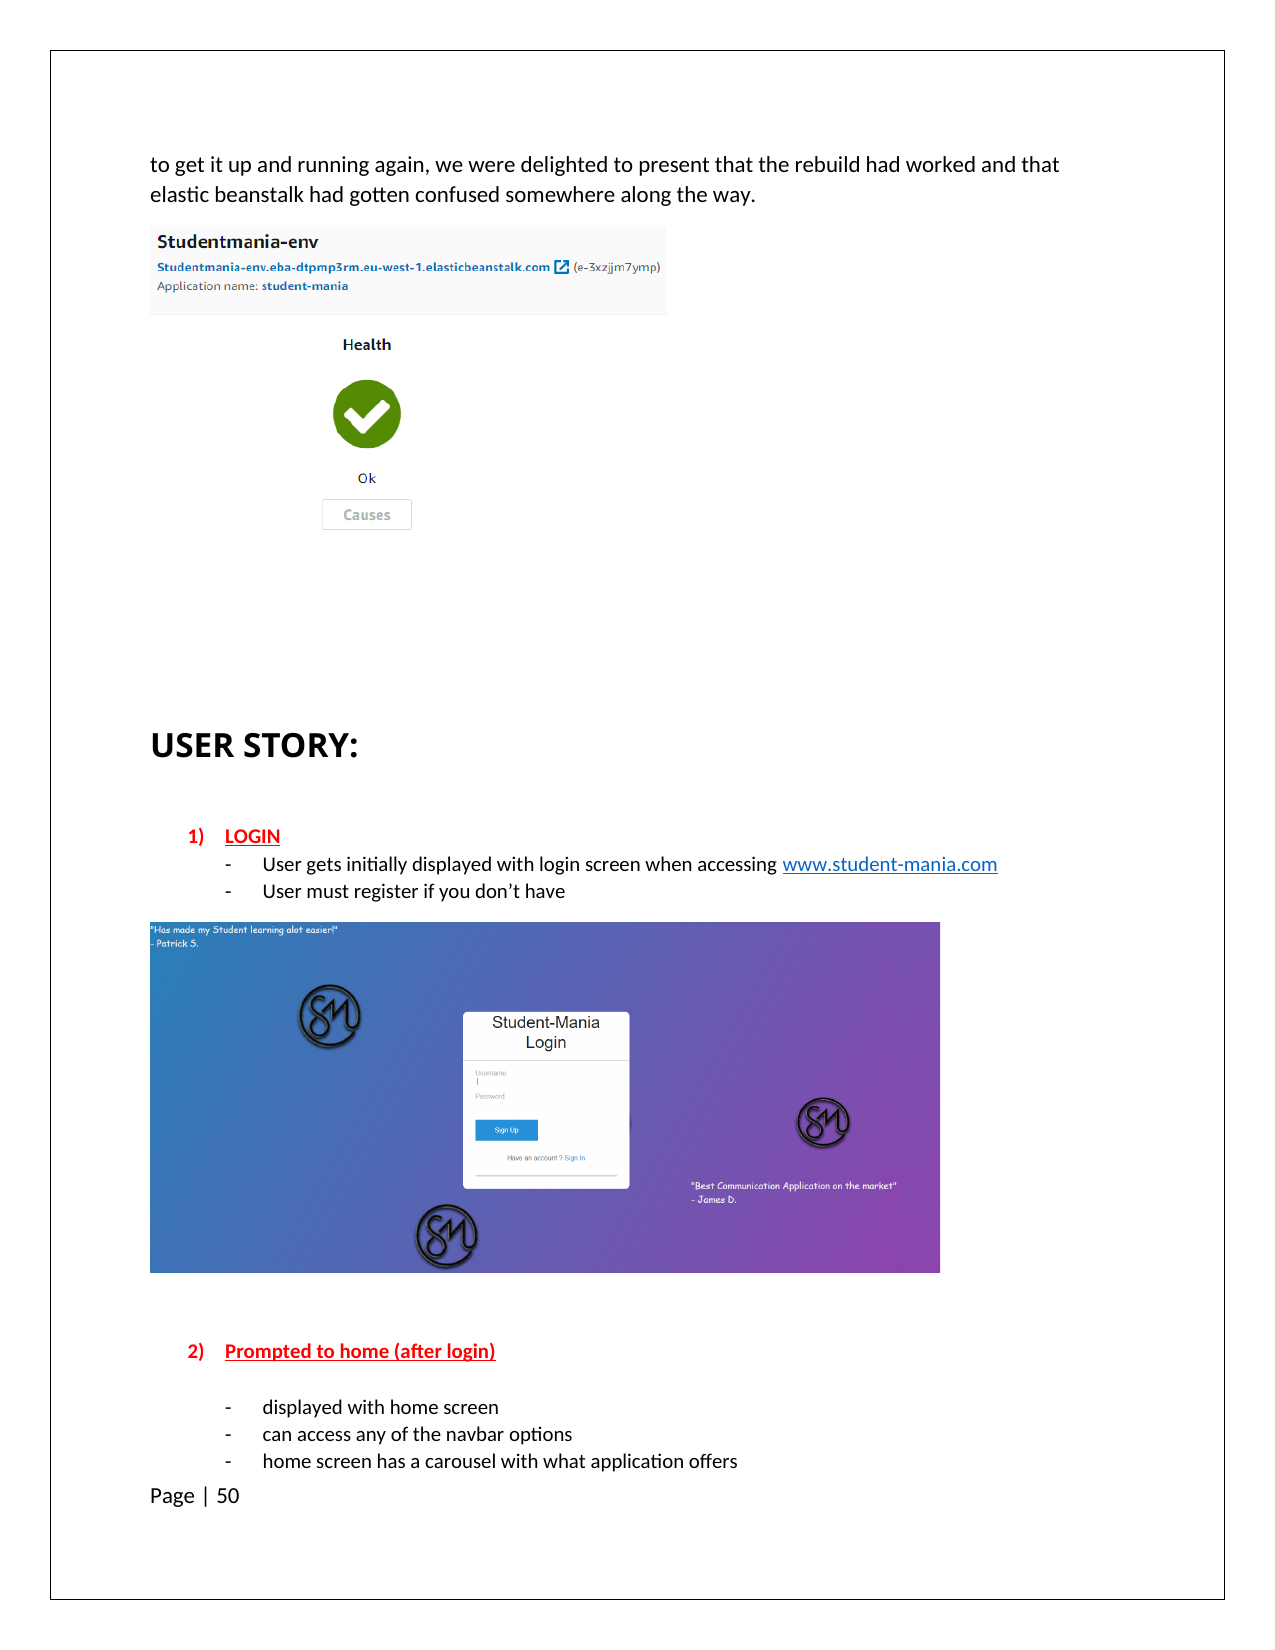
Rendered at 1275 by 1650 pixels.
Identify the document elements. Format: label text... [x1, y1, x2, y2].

picture [150, 922, 941, 1273]
list Prompted to home (after login) [187, 1338, 1125, 1364]
list can access any of the navbar options [225, 1421, 1125, 1447]
picture [150, 227, 667, 537]
subtitle USER STORY: [150, 721, 1125, 767]
list User must register if you don’t have [225, 878, 1125, 904]
list home screen has a carousel with what application offers [225, 1449, 1125, 1474]
text to get it up and running again, we were delighted to present that the rebuild had worked and that elastic beanstalk had gotten confused somewhere along the way. [150, 150, 1125, 208]
list displayed with home screen [225, 1394, 1125, 1419]
list LOGIN [187, 823, 1125, 849]
list User gets initially displayed with login screen when accessing www.student-mania.com [225, 851, 1125, 876]
